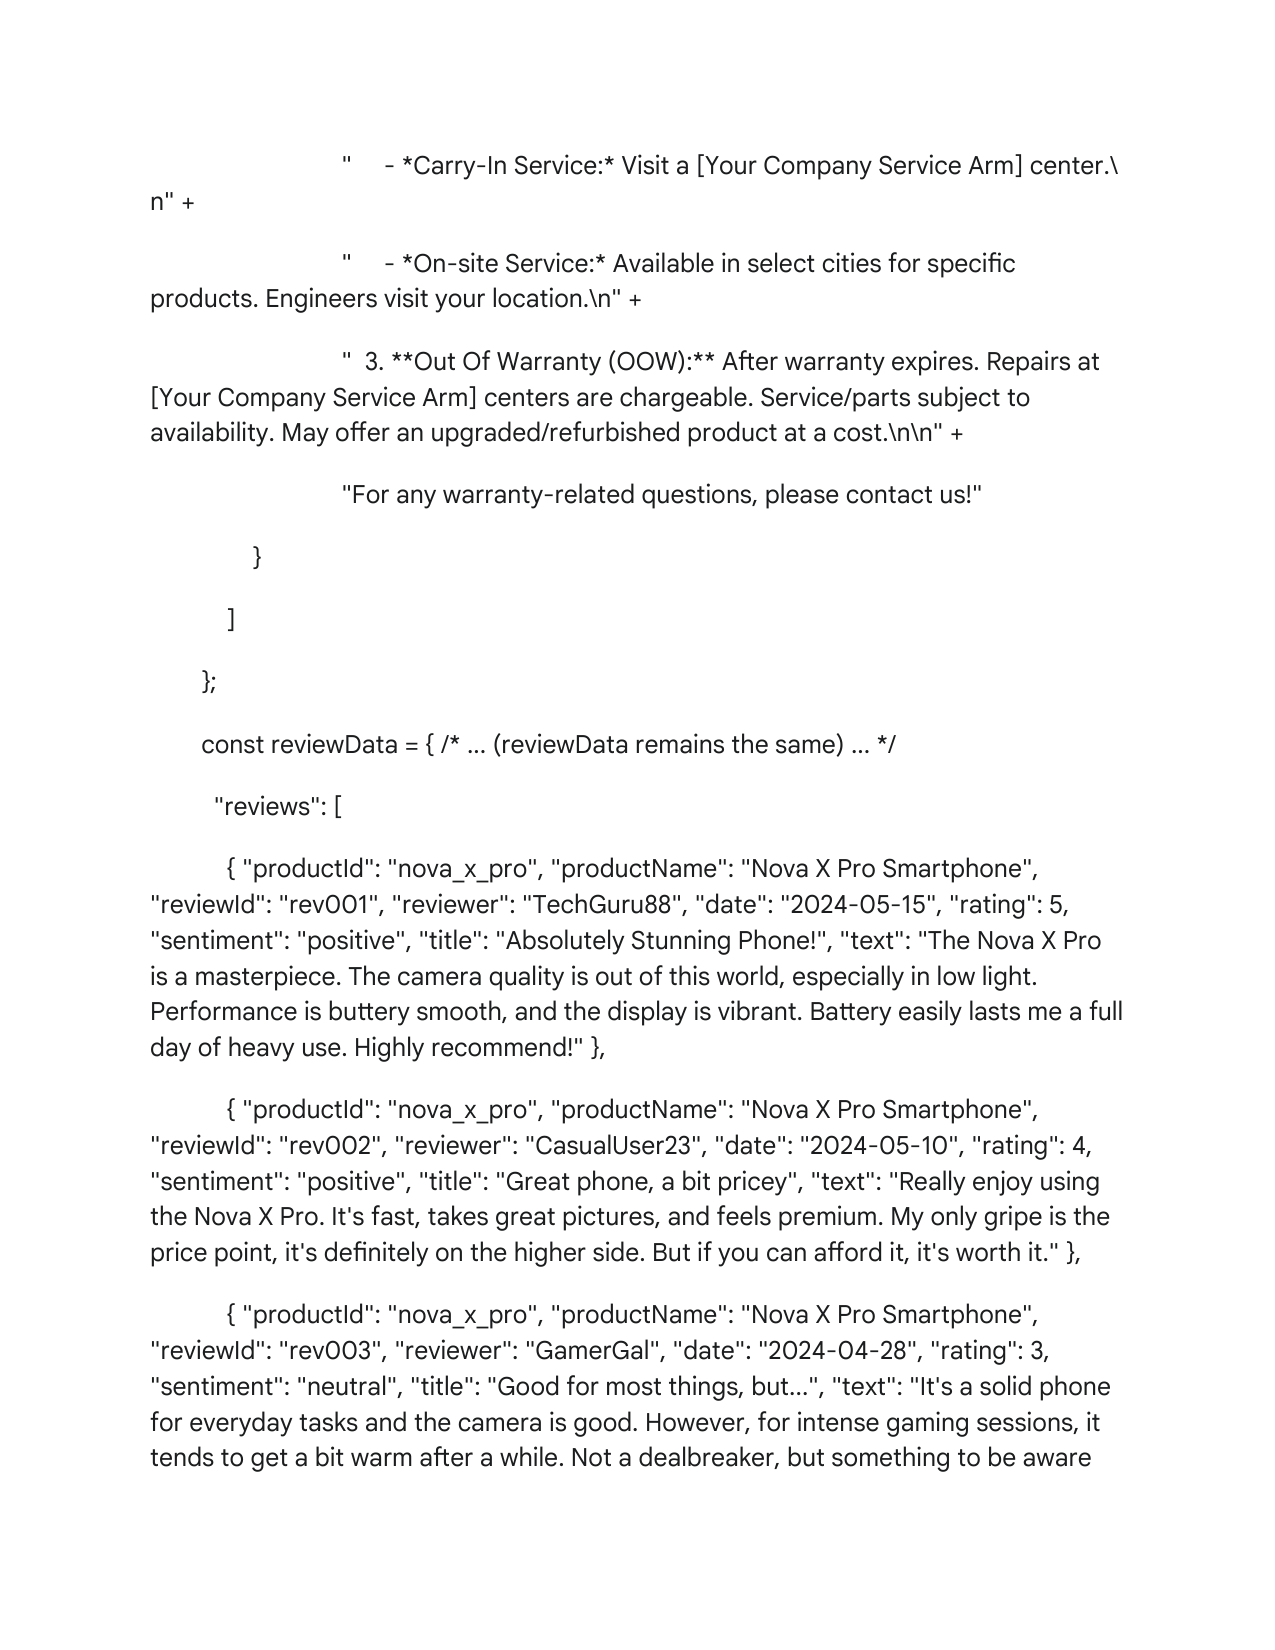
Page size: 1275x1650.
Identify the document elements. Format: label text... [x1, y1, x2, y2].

text { "productId": "nova_x_pro", "productName": "Nova X Pro Smartphone", "reviewId": "rev002", "reviewer": "CasualUser23", "date": "2024-05-10", "rating": 4, "sentiment": "positive", "title": "Great phone, a bit pricey", "text": "Really enjoy using the Nova X Pro. It's fast, takes great pictures, and feels premium. My only gripe is the price point, it's definitely on the higher side. But if you can afford it, it's worth it." }, [150, 1094, 1125, 1269]
text { "productId": "nova_x_pro", "productName": "Nova X Pro Smartphone", "reviewId": "rev001", "reviewer": "TechGuru88", "date": "2024-05-15", "rating": 5, "sentiment": "positive", "title": "Absolutely Stunning Phone!", "text": "The Nova X Pro is a masterpiece. The camera quality is out of this world, especially in low light. Performance is buttery smooth, and the display is vibrant. Battery easily lasts me a full day of heavy use. Highly recommend!" }, [150, 853, 1125, 1063]
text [150, 1300, 1125, 1474]
text " - *On-site Service:* Available in select cities for specific products. Engineers visit your location.\n" + [150, 248, 1125, 315]
text ] [150, 604, 1125, 636]
text }; [150, 667, 1125, 698]
text " - *Carry-In Service:* Visit a [Your Company Service Arm] center.\n" + [150, 150, 1125, 217]
text const reviewData = { /* ... (reviewData remains the same) ... */ [150, 729, 1125, 760]
text "For any warranty-related questions, please contact us!" [150, 480, 1125, 511]
text } [150, 542, 1125, 573]
text "reviews": [ [150, 791, 1125, 823]
text " 3. **Out Of Warranty (OOW):** After warranty expires. Repairs at [Your Company Service Arm] centers are chargeable. Service/parts subject to availability. May offer an upgraded/refurbished product at a cost.\n\n" + [150, 346, 1125, 449]
